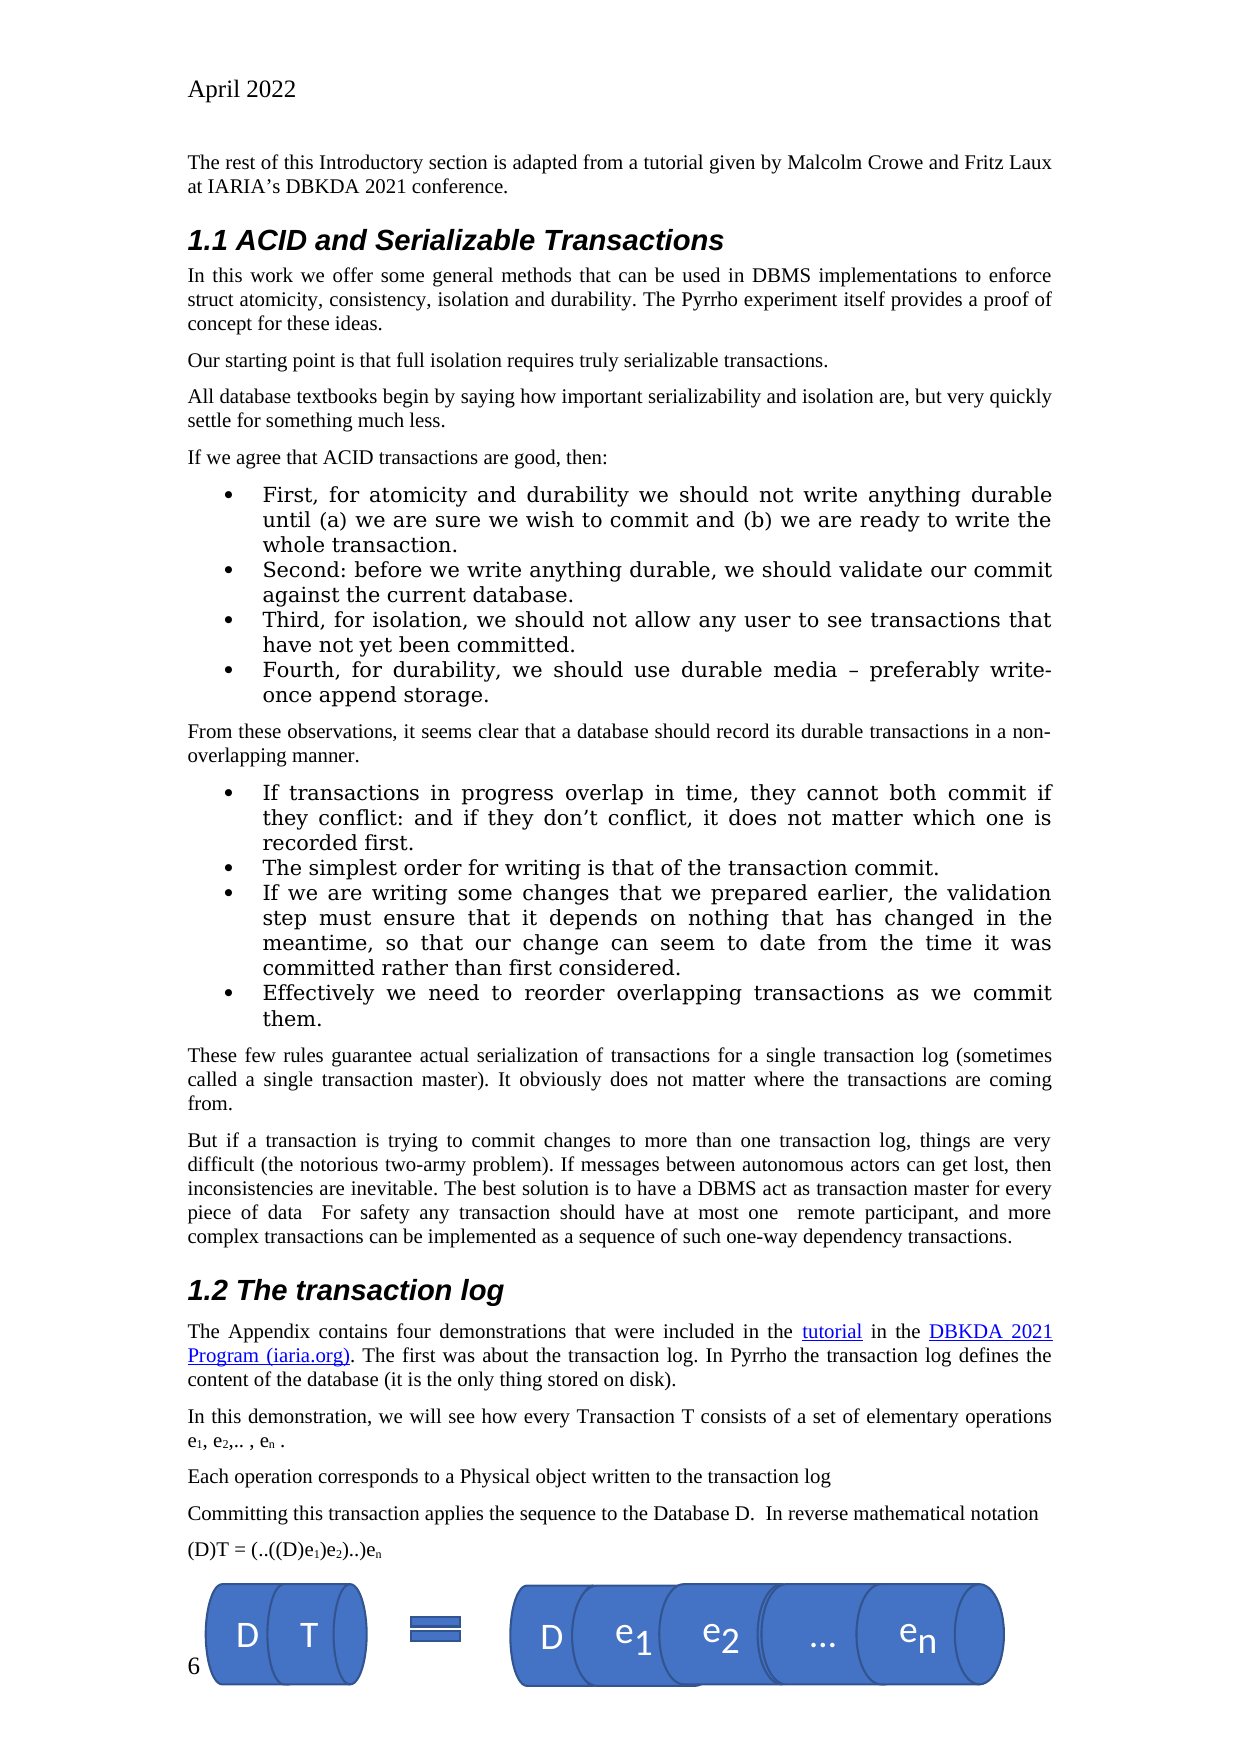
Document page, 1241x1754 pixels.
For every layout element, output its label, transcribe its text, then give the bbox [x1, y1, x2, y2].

list Effectively we need to reorder overlapping transactions as we commit them. [225, 980, 1053, 1030]
list Second: before we write anything durable, we should validate our commit against the current database. [225, 556, 1053, 607]
text But if a transaction is trying to commit changes to more than one transaction log, things are very difficult (the notorious two-army problem). If messages between autonomous actors can get lost, then inconsistencies are inevitable. The best solution is to have a DBMS act as transaction master for every piece of data For safety any transaction should have at most one remote participant, and more complex transactions can be implemented as a sequence of such one-way dependency transactions. [187, 1127, 1053, 1248]
text These few rules guarantee actual serialization of transactions for a single transaction log (sometimes called a single transaction master). It obviously does not matter where the transactions are coming from. [187, 1043, 1053, 1115]
list If transactions in progress overlap in time, they cannot both commit if they conflict: and if they don’t conflict, it does not matter which one is recorded first. [225, 780, 1053, 855]
subtitle ACID and Serializable Transactions [187, 223, 1053, 257]
list If we are writing some changes that we prepared earlier, the validation step must ensure that it depends on nothing that has changed in the meantime, so that our change can seem to date from the time it was committed rather than first considered. [225, 880, 1053, 980]
text Our starting point is that full isolation requires truly serializable transactions. [187, 348, 1053, 372]
list Fourth, for durability, we should use durable media – preferably write-once append storage. [225, 657, 1053, 707]
list The simplest order for writing is that of the transaction commit. [225, 855, 1053, 880]
text Committing this transaction applies the sequence to the Database D. In reverse mathematical notation [187, 1501, 1053, 1525]
text In this work we offer some general methods that can be used in DBMS implementations to enforce struct atomicity, consistency, isolation and durability. The Pyrrho experiment itself provides a proof of concept for these ideas. [187, 263, 1053, 335]
text The rest of this Introductory section is adapted from a tutorial given by Malcolm Crowe and Fritz Laux at IARIA’s DBKDA 2021 conference. [187, 150, 1053, 198]
text All database textbooks begin by saying how important serializability and isolation are, but very quickly settle for something much less. [187, 384, 1053, 432]
text (D)T = (..((D)e1)e2)..)en [187, 1537, 1053, 1561]
text If we agree that ACID transactions are good, then: [187, 445, 1053, 469]
list First, for atomicity and durability we should not write anything durable until (a) we are sure we wish to commit and (b) we are ready to write the whole transaction. [225, 481, 1053, 556]
text The Appendix contains four demonstrations that were included in the tutorial in the DBKDA 2021 Program (iaria.org). The first was about the transaction log. In Pyrrho the transaction log defines the content of the database (it is the only thing stored on disk). [187, 1319, 1053, 1391]
subtitle The transaction log [187, 1273, 1053, 1306]
text In this demonstration, we will see how every Transaction T consists of a set of elementary operations e1, e2,.. , en . [187, 1403, 1053, 1452]
text Each operation corresponds to a Physical object written to the transaction log [187, 1464, 1053, 1488]
list Third, for isolation, we should not allow any user to see transactions that have not yet been committed. [225, 607, 1053, 657]
text From these observations, it seems clear that a database should record its durable transactions in a non-overlapping manner. [187, 719, 1053, 767]
